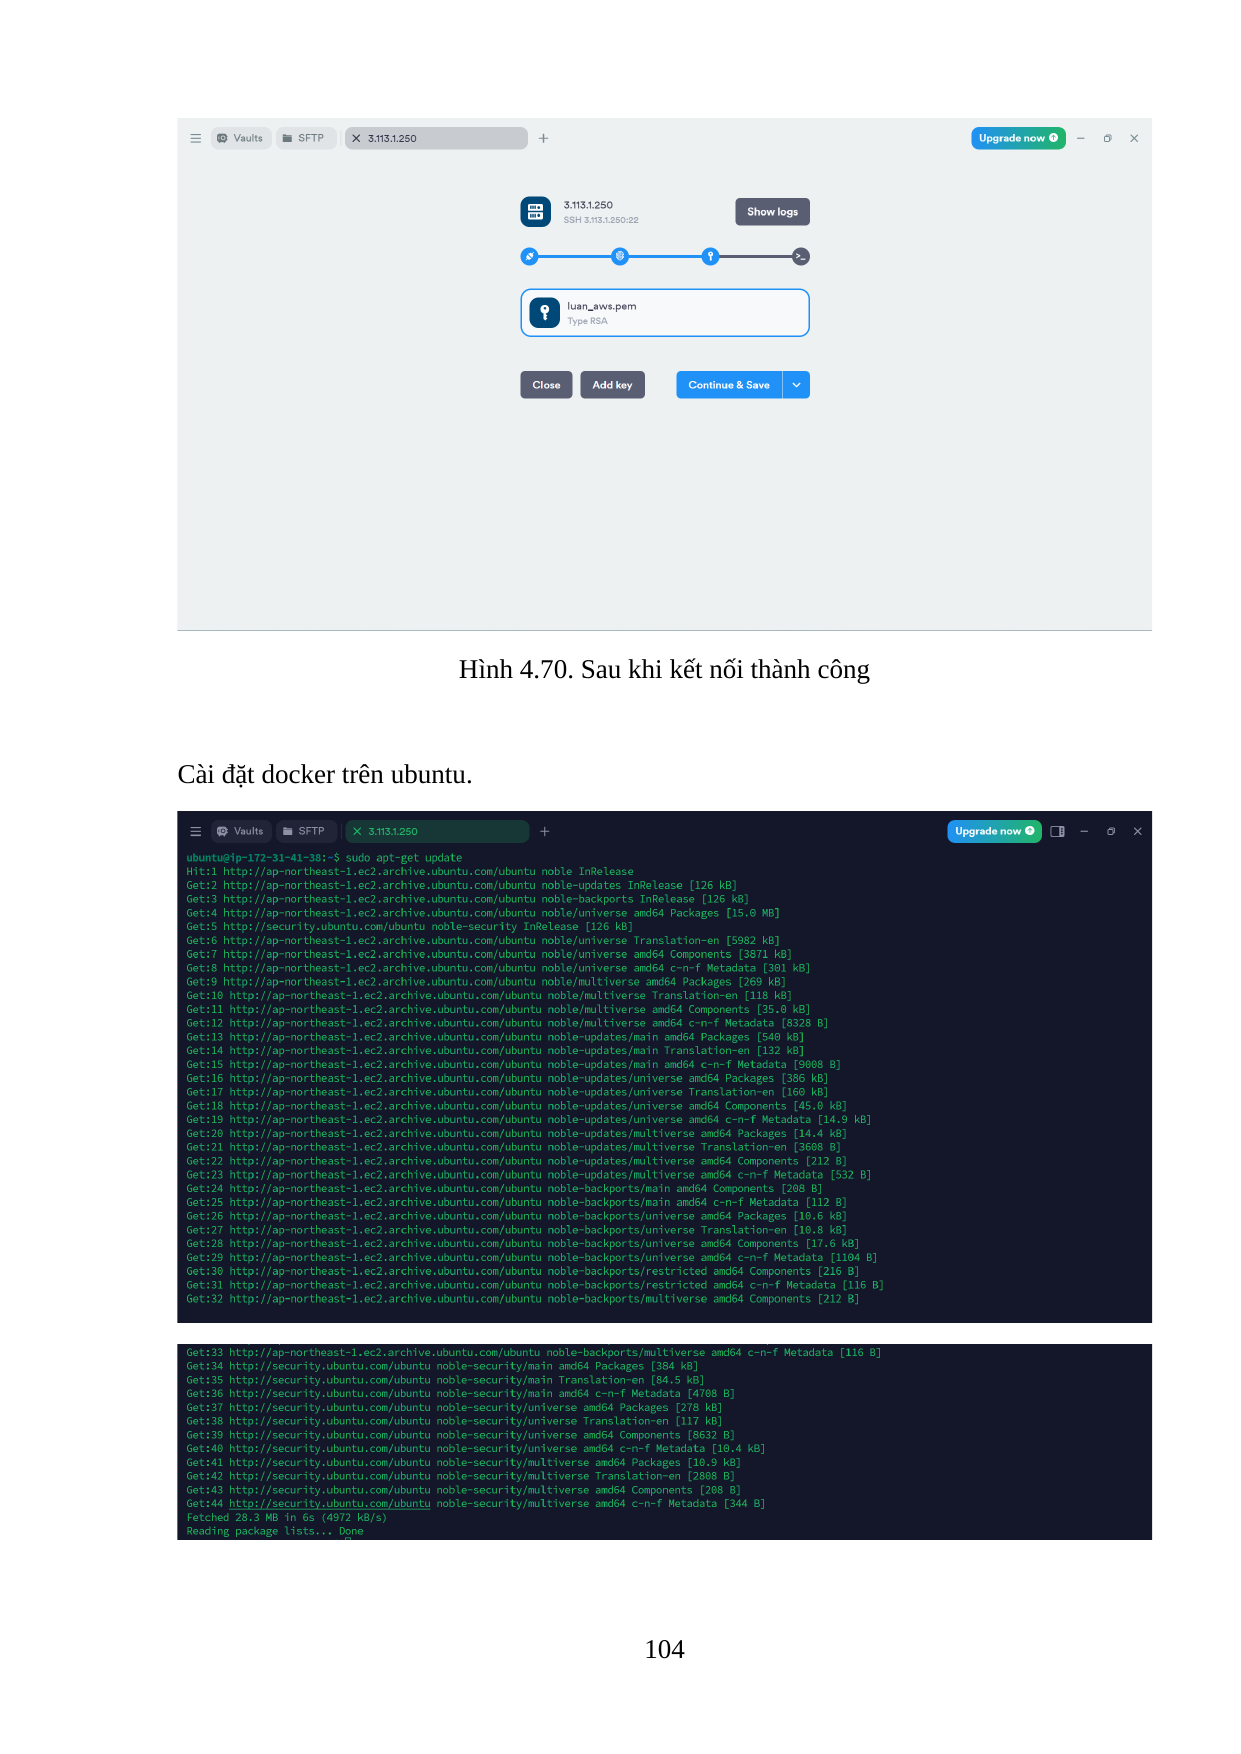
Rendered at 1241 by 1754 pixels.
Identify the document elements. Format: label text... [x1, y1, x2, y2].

picture [177, 811, 1153, 1323]
text Cài đặt docker trên ubuntu. [177, 759, 1152, 790]
picture [177, 118, 1153, 631]
picture [177, 1344, 1153, 1540]
